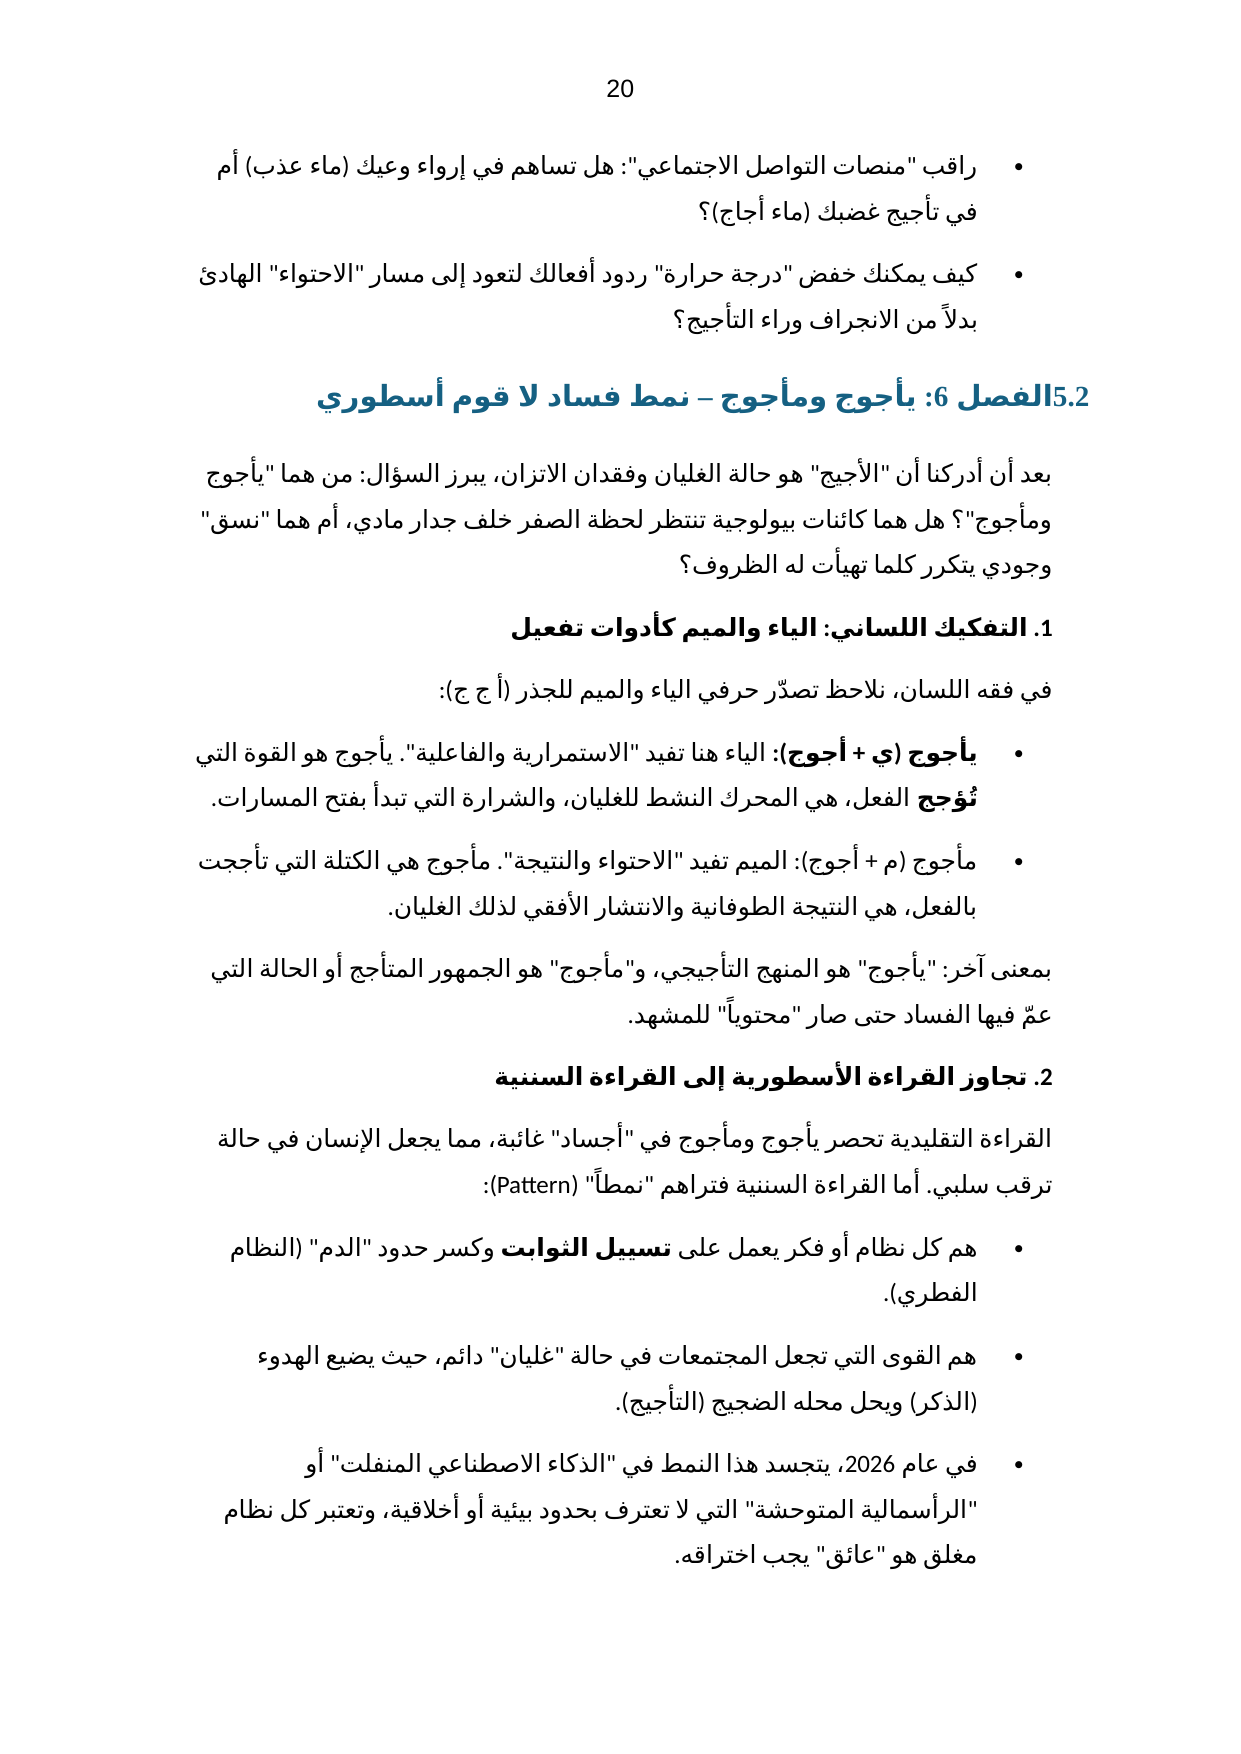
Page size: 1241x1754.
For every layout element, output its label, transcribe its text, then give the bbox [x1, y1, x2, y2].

subtitle الفصل 6: يأجوج ومأجوج – نمط فساد لا قوم أسطوري [187, 379, 1053, 412]
text في فقه اللسان، نلاحظ تصدّر حرفي الياء والميم للجذر (أ ج ج): [187, 674, 1053, 705]
text بمعنى آخر: "يأجوج" هو المنهج التأجيجي، و"مأجوج" هو الجمهور المتأجج أو الحالة التي عمّ فيها الفساد حتى صار "محتوياً" للمشهد. [187, 953, 1053, 1029]
text القراءة التقليدية تحصر يأجوج ومأجوج في "أجساد" غائبة، مما يجعل الإنسان في حالة ترقب سلبي. أما القراءة السننية فتراهم "نمطاً" (Pattern): [187, 1124, 1053, 1200]
list راقب "منصات التواصل الاجتماعي": هل تساهم في إرواء وعيك (ماء عذب) أم في تأجيج غضبك (ماء أجاج)؟ [187, 150, 1015, 226]
text 1. التفكيك اللساني: الياء والميم كأدوات تفعيل [187, 612, 1053, 643]
list هم كل نظام أو فكر يعمل على تسييل الثوابت وكسر حدود "الدم" (النظام الفطري). [187, 1232, 1015, 1308]
text 2. تجاوز القراءة الأسطورية إلى القراءة السننية [187, 1061, 1053, 1092]
list كيف يمكنك خفض "درجة حرارة" ردود أفعالك لتعود إلى مسار "الاحتواء" الهادئ بدلاً من الانجراف وراء التأجيج؟ [187, 258, 1015, 334]
text بعد أن أدركنا أن "الأجيج" هو حالة الغليان وفقدان الاتزان، يبرز السؤال: من هما "يأجوج ومأجوج"؟ هل هما كائنات بيولوجية تنتظر لحظة الصفر خلف جدار مادي، أم هما "نسق" وجودي يتكرر كلما تهيأت له الظروف؟ [187, 458, 1053, 580]
list يأجوج (ي + أجوج): الياء هنا تفيد "الاستمرارية والفاعلية". يأجوج هو القوة التي تُؤجج الفعل، هي المحرك النشط للغليان، والشرارة التي تبدأ بفتح المسارات. [187, 737, 1015, 813]
list في عام 2026، يتجسد هذا النمط في "الذكاء الاصطناعي المنفلت" أو "الرأسمالية المتوحشة" التي لا تعترف بحدود بيئية أو أخلاقية، وتعتبر كل نظام مغلق هو "عائق" يجب اختراقه. [187, 1448, 1015, 1570]
list مأجوج (م + أجوج): الميم تفيد "الاحتواء والنتيجة". مأجوج هي الكتلة التي تأججت بالفعل، هي النتيجة الطوفانية والانتشار الأفقي لذلك الغليان. [187, 845, 1015, 921]
list هم القوى التي تجعل المجتمعات في حالة "غليان" دائم، حيث يضيع الهدوء (الذكر) ويحل محله الضجيج (التأجيج). [187, 1340, 1015, 1416]
